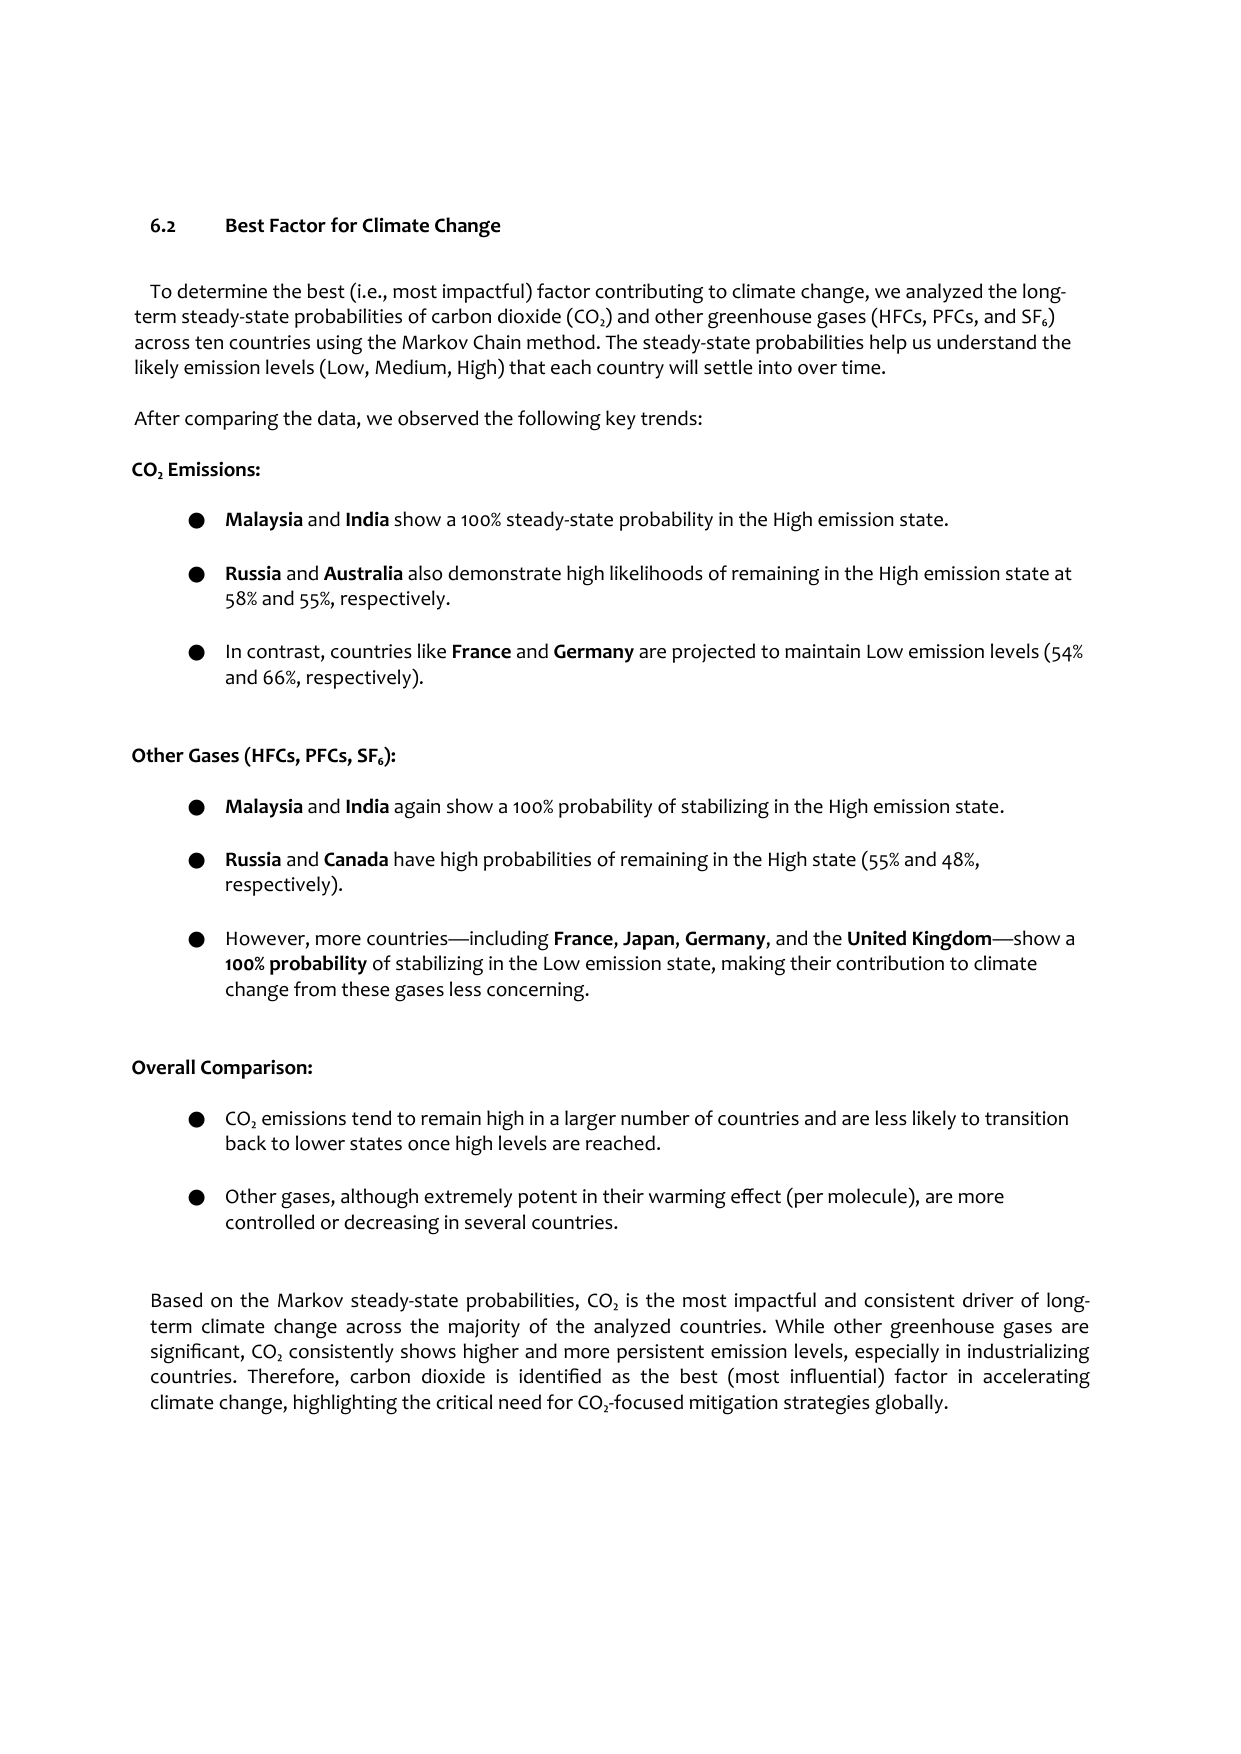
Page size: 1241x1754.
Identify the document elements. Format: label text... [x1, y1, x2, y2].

list Other gases, although extremely potent in their warming effect (per molecule), are more controlled or decreasing in several countries. [187, 1184, 1090, 1263]
list Russia and Canada have high probabilities of remaining in the High state (55% and 48%, respectively). [187, 847, 1090, 926]
list CO₂ emissions tend to remain high in a larger number of countries and are less likely to transition back to lower states once high levels are reached. [187, 1105, 1090, 1184]
subtitle CO₂ Emissions: [131, 456, 1090, 482]
text Based on the Markov steady-state probabilities, CO₂ is the most impactful and consistent driver of long-term climate change across the majority of the analyzed countries. While other greenhouse gases are significant, CO₂ consistently shows higher and more persistent emission levels, especially in industrializing countries. Therefore, carbon dioxide is identified as the best (most influential) factor in accelerating climate change, highlighting the critical need for CO₂-focused mitigation strategies globally. [150, 1288, 1090, 1415]
list Malaysia and India again show a 100% probability of stabilizing in the High emission state. [187, 793, 1090, 847]
list Malaysia and India show a 100% steady-state probability in the High emission state. [187, 507, 1090, 560]
list In contrast, countries like France and Germany are projected to maintain Low emission levels (54% and 66%, respectively). [187, 639, 1090, 718]
subtitle 6.2 Best Factor for Climate Change [150, 213, 1090, 238]
subtitle Other Gases (HFCs, PFCs, SF₆): [131, 743, 1090, 768]
text To determine the best (i.e., most impactful) factor contributing to climate change, we analyzed the long-term steady-state probabilities of carbon dioxide (CO₂) and other greenhouse gases (HFCs, PFCs, and SF₆) across ten countries using the Markov Chain method. The steady-state probabilities help us understand the likely emission levels (Low, Medium, High) that each country will settle into over time. After comparing the data, we observed the following key trends: [59, 279, 1090, 431]
list However, more countries—including France, Japan, Germany, and the United Kingdom—show a 100% probability of stabilizing in the Low emission state, making their contribution to climate change from these gases less concerning. [187, 926, 1090, 1030]
subtitle Overall Comparison: [131, 1055, 1090, 1080]
list Russia and Australia also demonstrate high likelihoods of remaining in the High emission state at 58% and 55%, respectively. [187, 560, 1090, 639]
